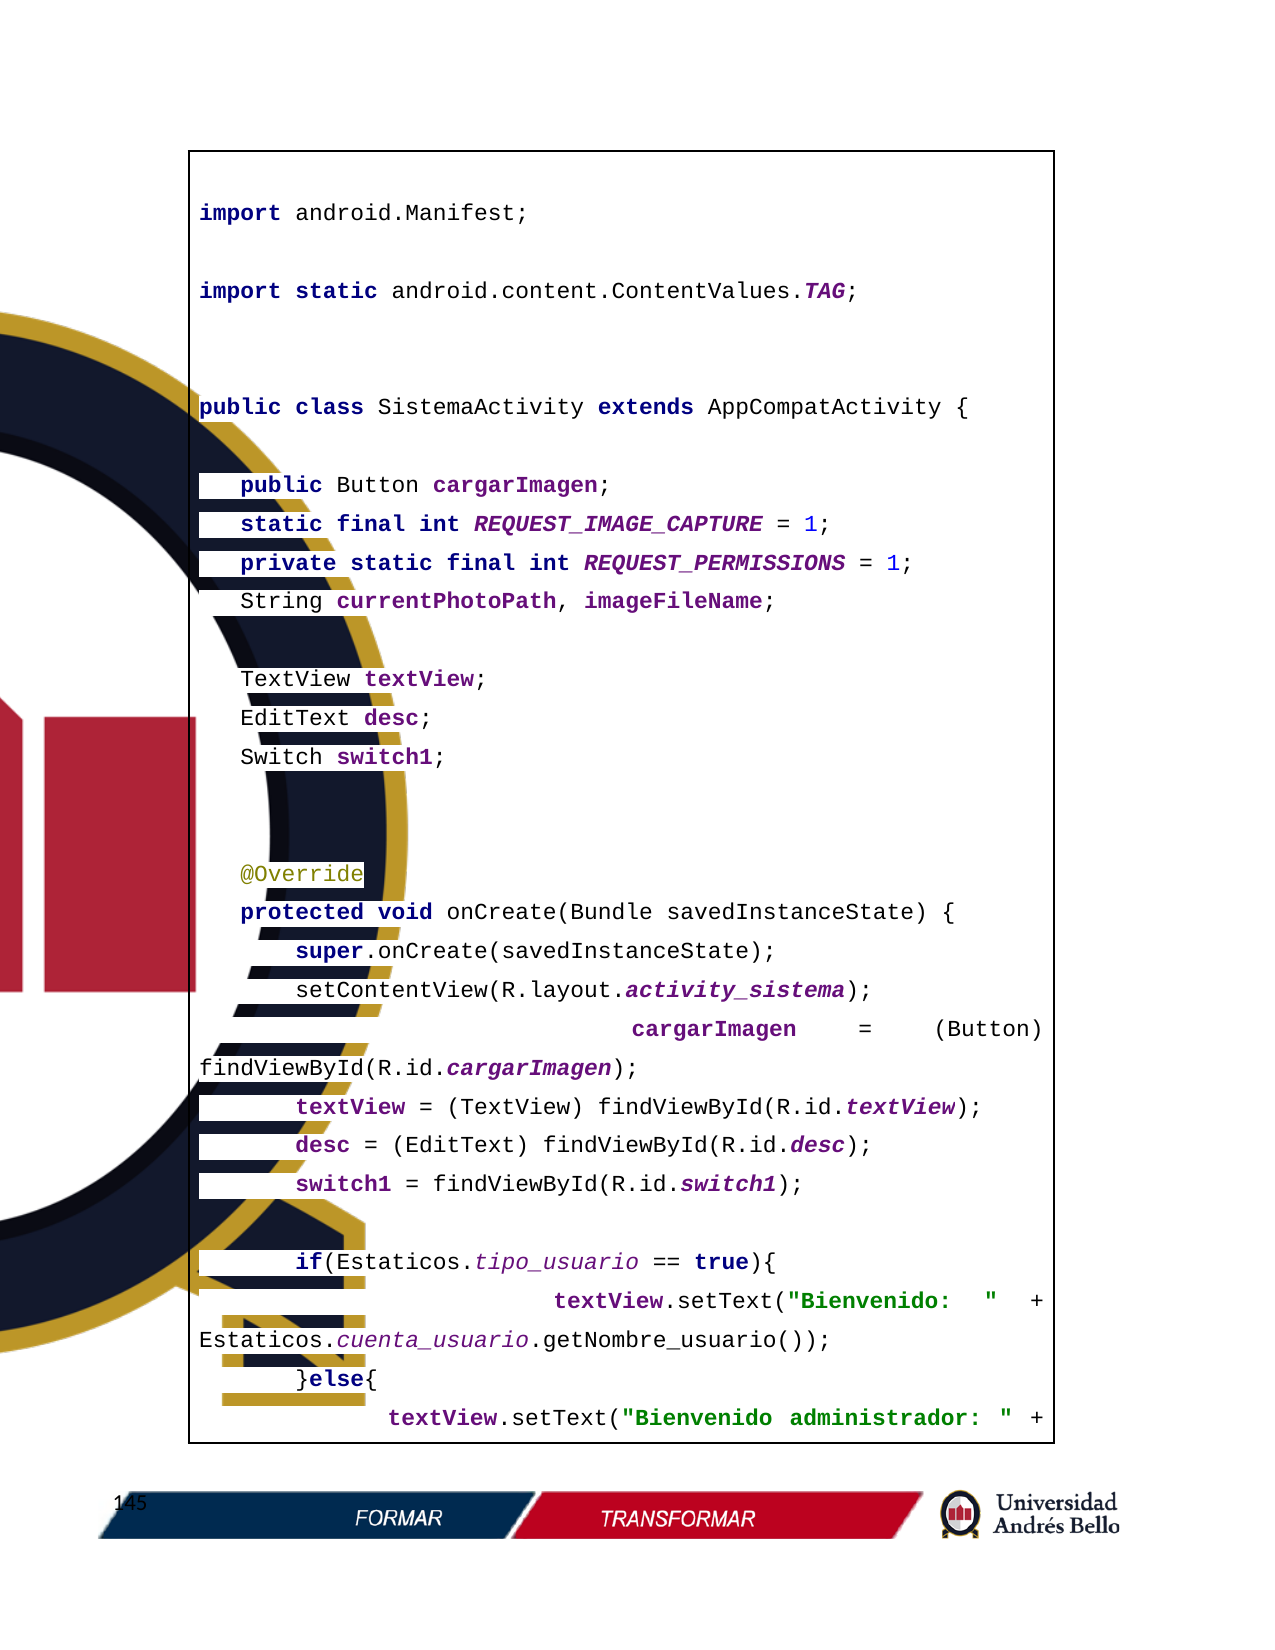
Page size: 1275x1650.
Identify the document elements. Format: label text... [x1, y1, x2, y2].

picture [97, 1489, 1120, 1539]
picture [0, 299, 188, 1423]
